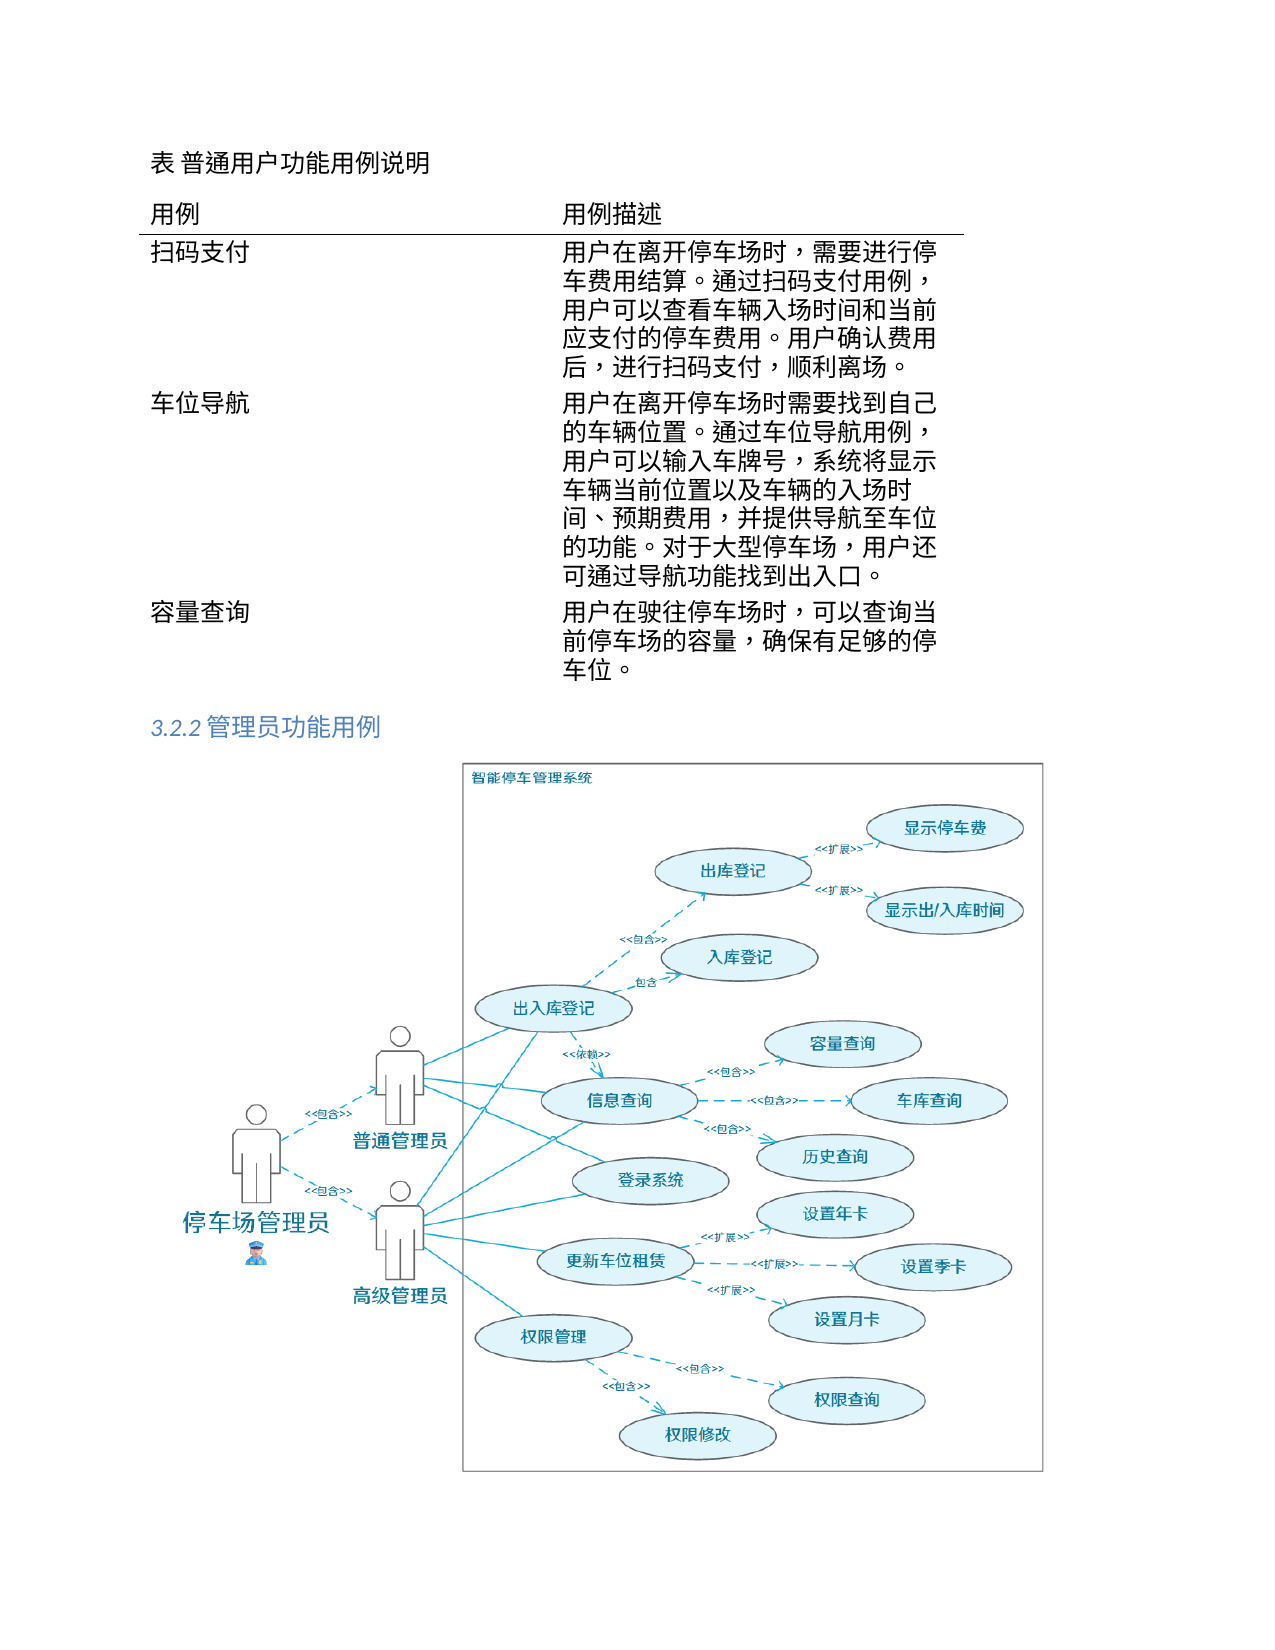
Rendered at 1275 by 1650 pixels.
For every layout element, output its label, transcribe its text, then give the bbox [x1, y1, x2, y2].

table_cell 容量查询 [139, 595, 551, 689]
table_cell 用户在驶往停车场时，可以查询当前停车场的容量，确保有足够的停车位。 [551, 595, 964, 689]
picture [168, 762, 1044, 1472]
text 表 普通用户功能用例说明 [150, 150, 1125, 179]
table_cell 用户在离开停车场时需要找到自己的车辆位置。通过车位导航用例，用户可以输入车牌号，系统将显示车辆当前位置以及车辆的入场时间、预期费用，并提供导航至车位的功能。对于大型停车场，用户还可通过导航功能找到出入口。 [551, 387, 964, 595]
table_cell 用户在离开停车场时，需要进行停车费用结算。通过扫码支付用例，用户可以查看车辆入场时间和当前应支付的停车费用。用户确认费用后，进行扫码支付，顺利离场。 [551, 235, 964, 387]
table_cell 车位导航 [139, 387, 551, 595]
table_header 用例 [139, 198, 551, 234]
subtitle 3.2.2 管理员功能用例 [150, 710, 1125, 744]
table_cell 扫码支付 [139, 235, 551, 387]
table_header 用例描述 [551, 198, 964, 234]
